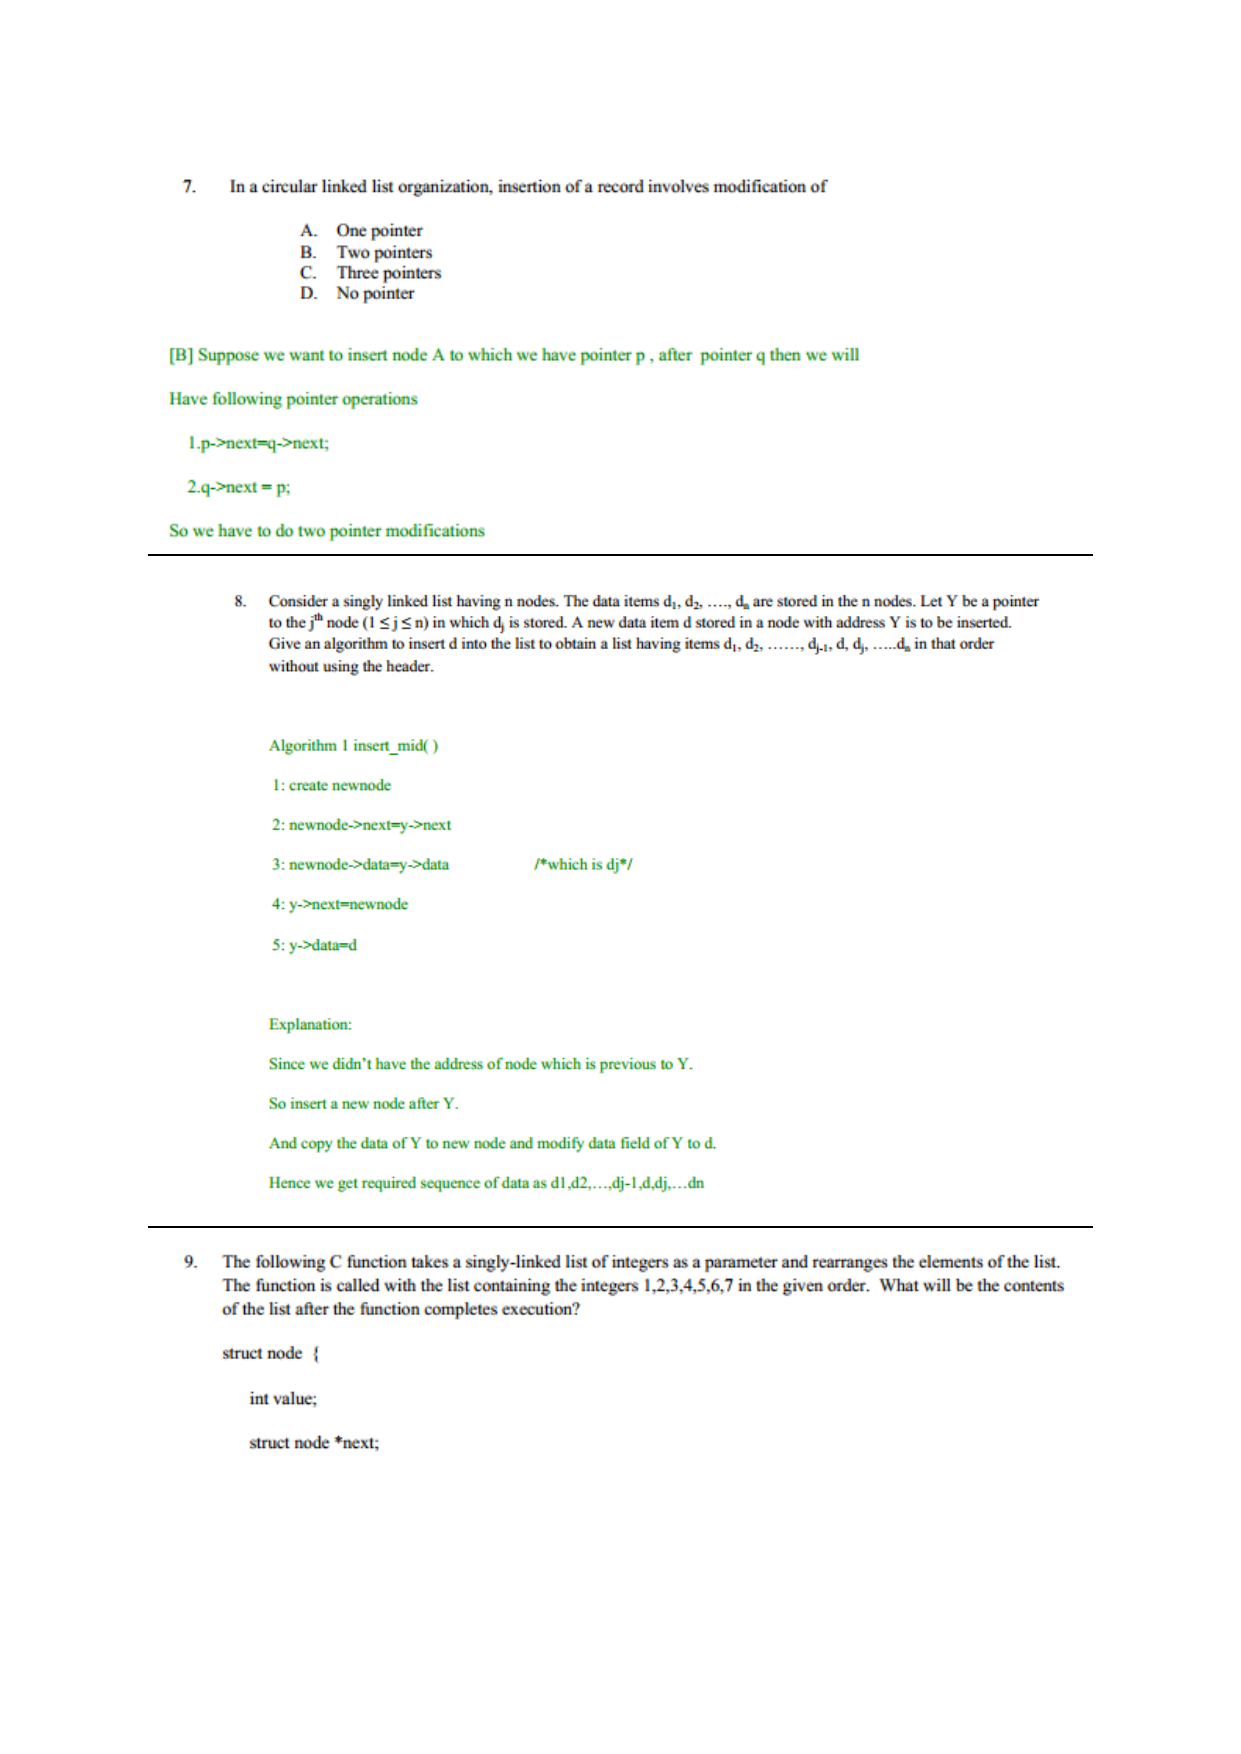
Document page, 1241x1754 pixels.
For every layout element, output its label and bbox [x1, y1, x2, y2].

picture [147, 557, 1093, 1225]
picture [147, 1227, 1072, 1513]
picture [147, 147, 890, 554]
